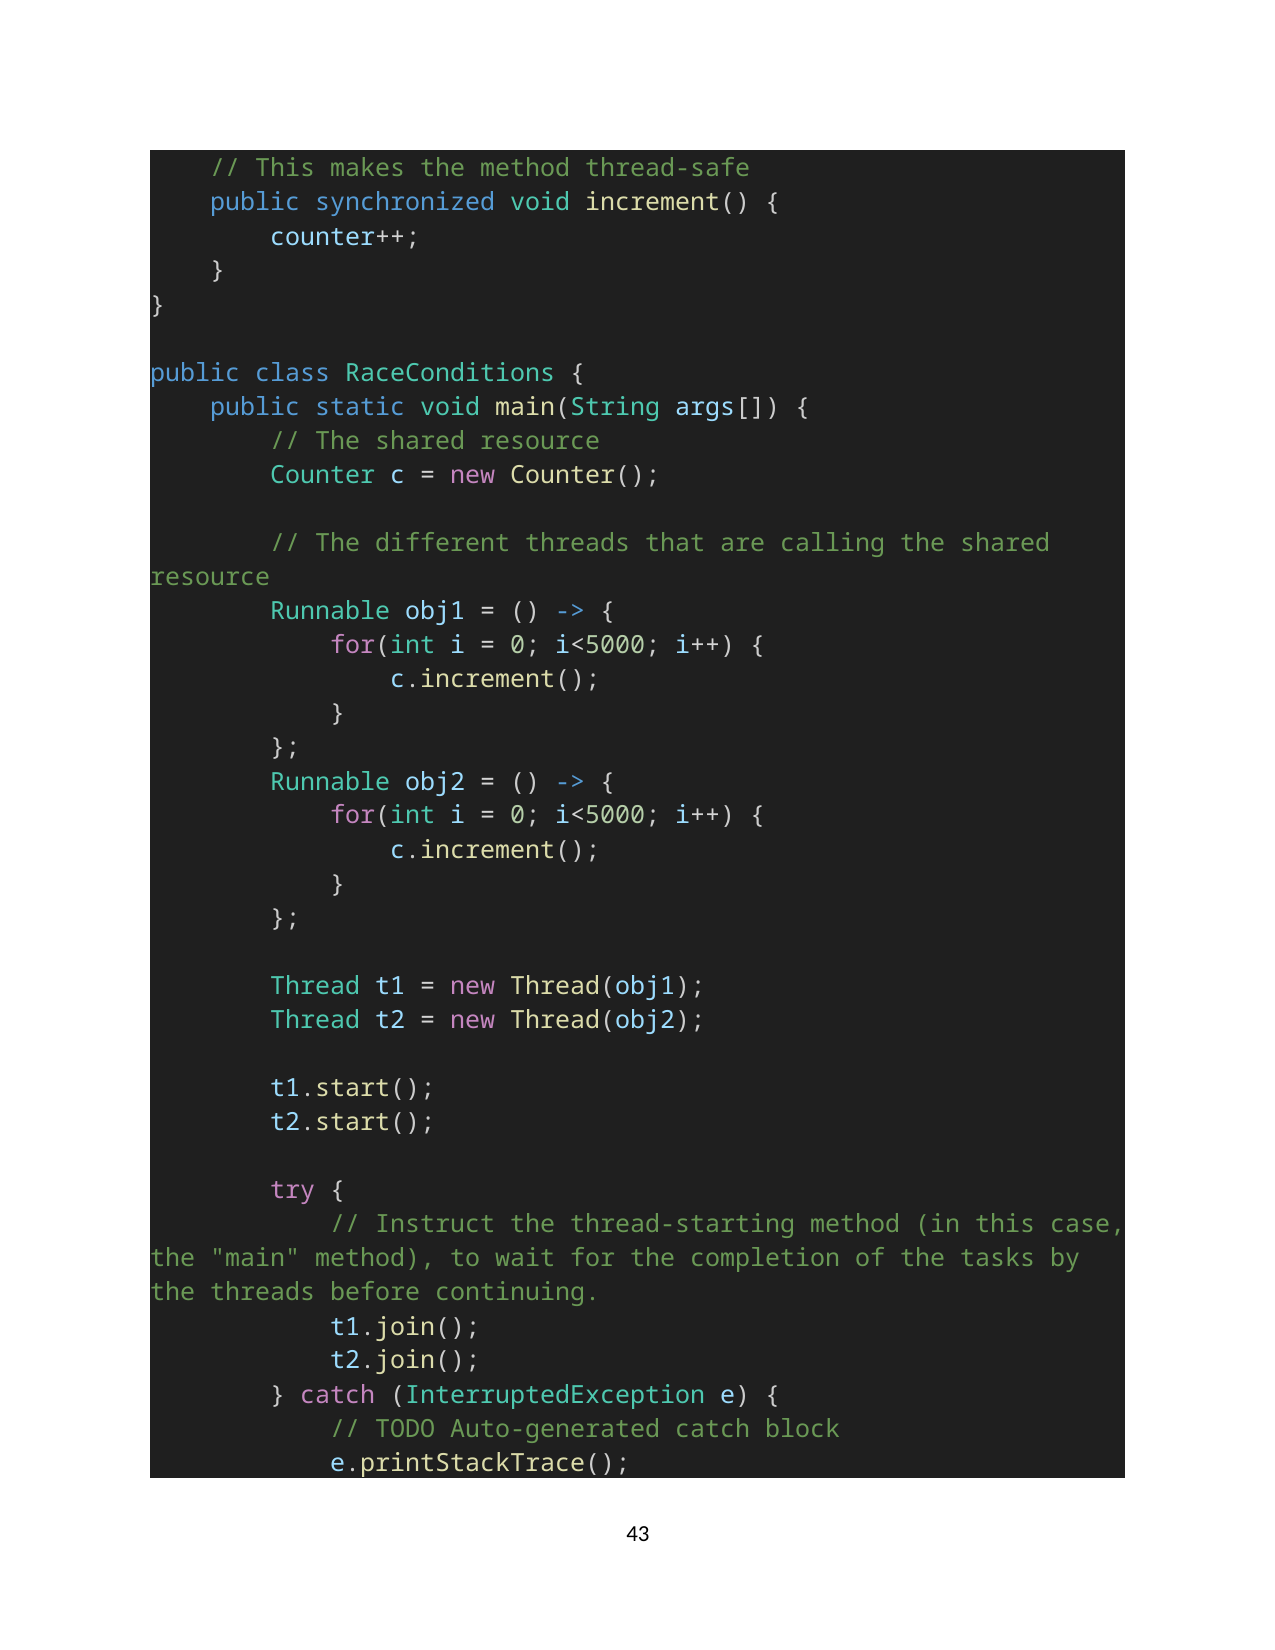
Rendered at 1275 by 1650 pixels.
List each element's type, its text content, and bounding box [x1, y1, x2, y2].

text counter++; [150, 218, 1125, 252]
text e.printStackTrace(); [150, 1444, 1125, 1478]
text // Instruct the thread-starting method (in this case, the "main" method), to wait for the completion of the tasks by the threads before continuing. [150, 1206, 1125, 1308]
text t1.start(); [150, 1070, 1125, 1104]
text public class RaceConditions { [150, 354, 1125, 388]
text Thread t2 = new Thread(obj2); [150, 1002, 1125, 1036]
text Runnable obj1 = () -> { [150, 593, 1125, 627]
text } [150, 286, 1125, 320]
text public static void main(String args[]) { [150, 388, 1125, 422]
text } catch (InterruptedException e) { [150, 1376, 1125, 1410]
text for(int i = 0; i<5000; i++) { [150, 797, 1125, 831]
text }; [150, 729, 1125, 763]
text for(int i = 0; i<5000; i++) { [150, 627, 1125, 661]
text }; [150, 899, 1125, 933]
text t1.join(); [150, 1308, 1125, 1342]
text Counter c = new Counter(); [150, 457, 1125, 491]
text t2.start(); [150, 1104, 1125, 1138]
text // The different threads that are calling the shared resource [150, 525, 1125, 593]
text } [150, 695, 1125, 729]
text Runnable obj2 = () -> { [150, 763, 1125, 797]
text c.increment(); [150, 831, 1125, 865]
text // The shared resource [150, 422, 1125, 457]
text // TODO Auto-generated catch block [150, 1410, 1125, 1444]
text } [150, 252, 1125, 286]
text } [150, 865, 1125, 899]
text t2.join(); [150, 1342, 1125, 1376]
text // This makes the method thread-safe [150, 150, 1125, 184]
text public synchronized void increment() { [150, 184, 1125, 218]
text c.increment(); [150, 661, 1125, 695]
text Thread t1 = new Thread(obj1); [150, 967, 1125, 1002]
text try { [150, 1172, 1125, 1206]
